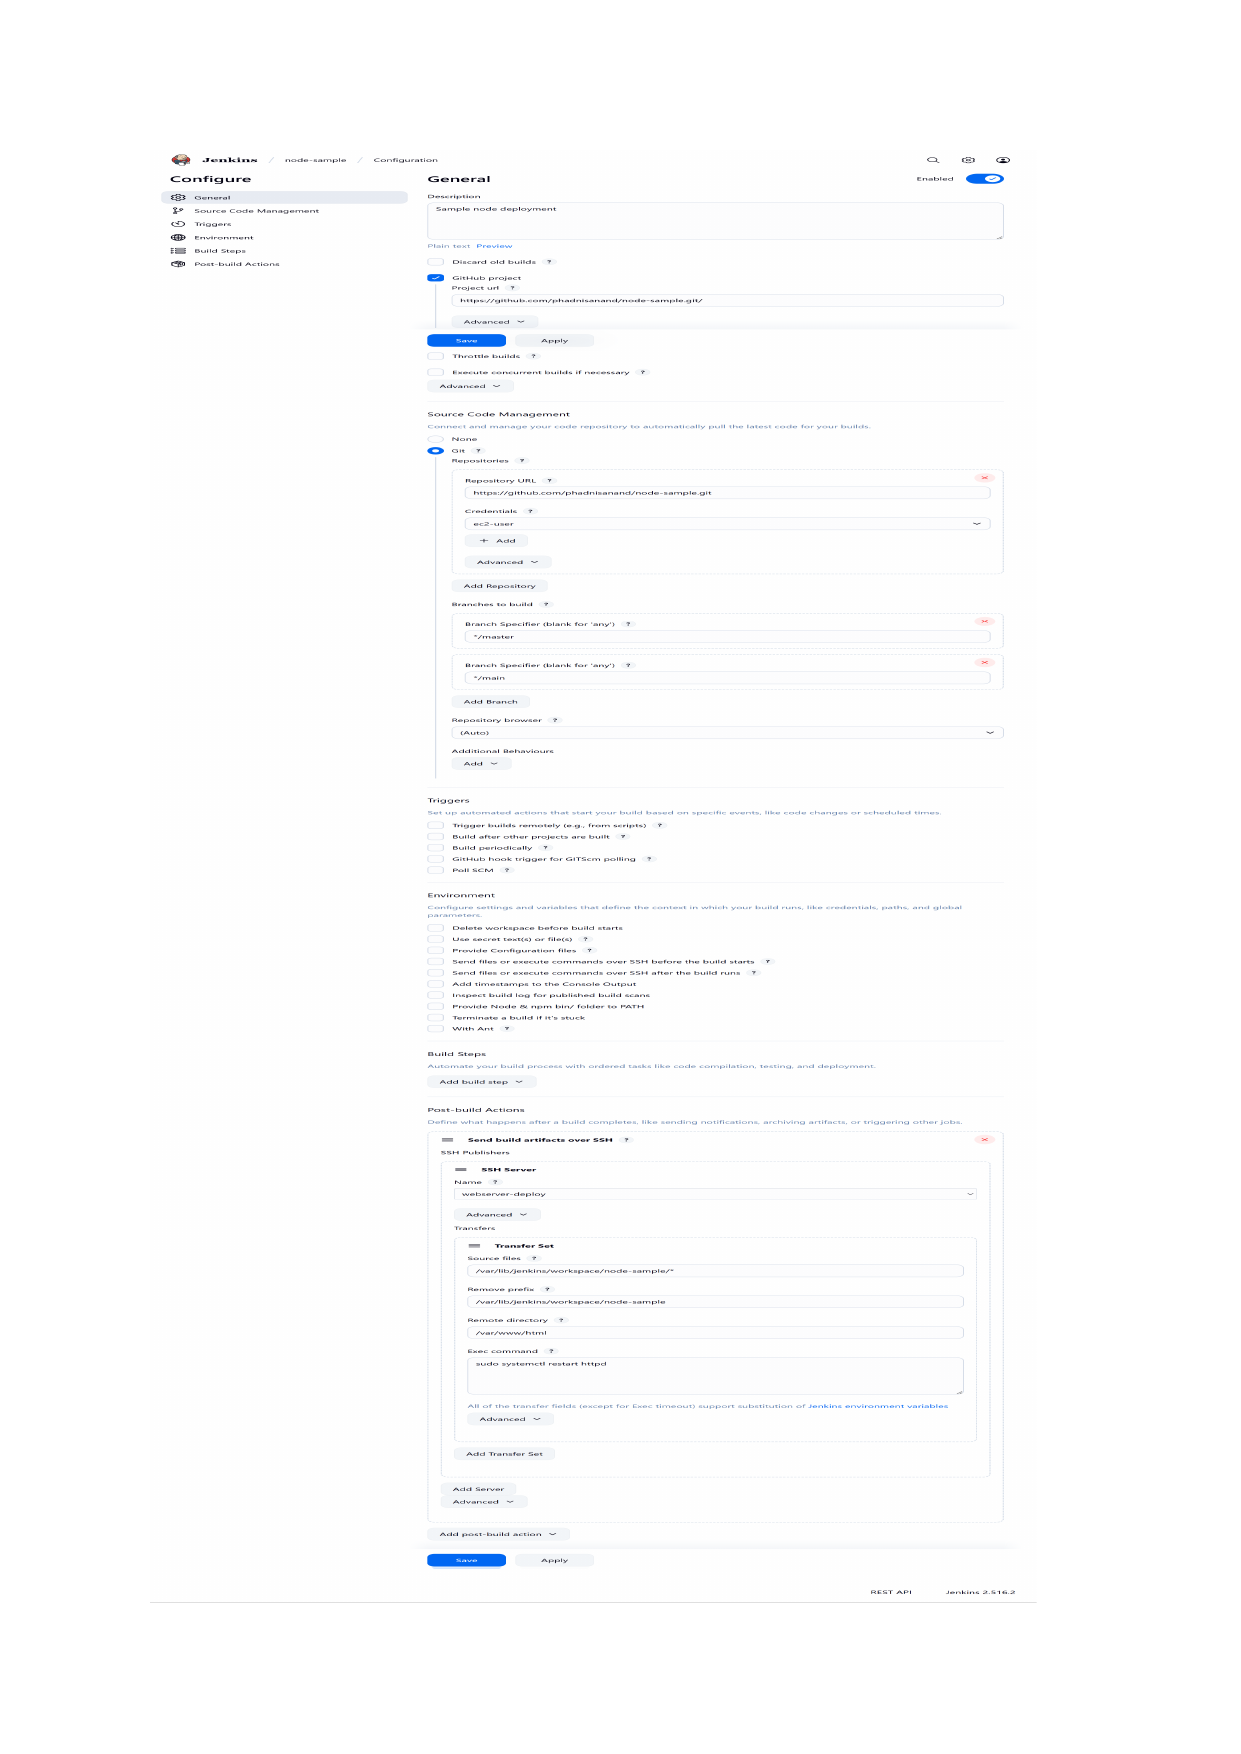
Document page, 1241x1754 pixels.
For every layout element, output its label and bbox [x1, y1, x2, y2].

picture [150, 150, 1037, 1604]
